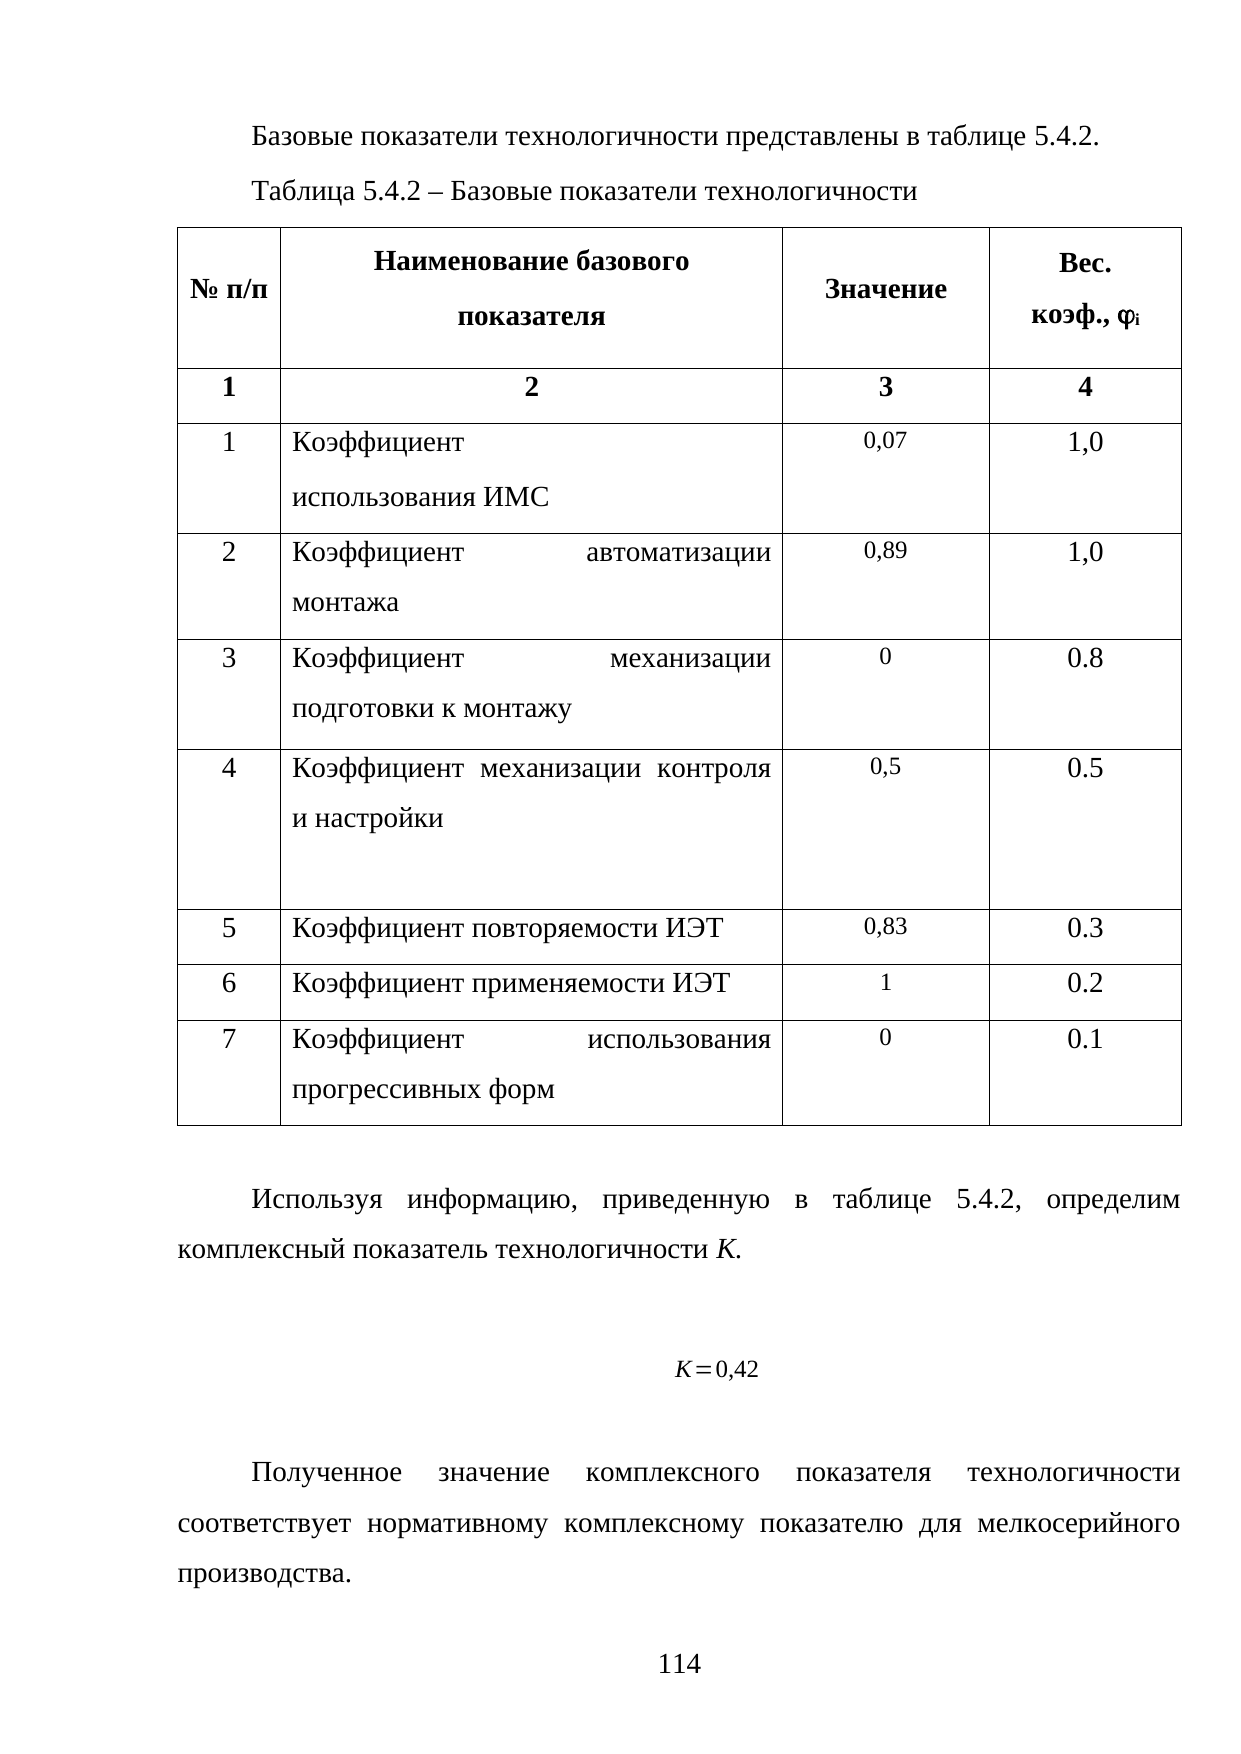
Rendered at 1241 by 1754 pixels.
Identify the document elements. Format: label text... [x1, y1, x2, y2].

table_cell Коэффициент автоматизации монтажа [281, 534, 782, 639]
text Полученное значение комплексного показателя технологичности соответствует нормативному комплексному показателю для мелкосерийного производства. [177, 1454, 1181, 1589]
table_cell 3 [783, 369, 989, 423]
table_cell 1 [178, 369, 280, 423]
table_header Значение [783, 228, 989, 368]
table_cell 4 [990, 369, 1181, 423]
table_cell Коэффициент повторяемости ИЭТ [281, 910, 782, 964]
table_cell 1,0 [990, 534, 1181, 639]
table_cell 0.8 [990, 640, 1181, 749]
table_cell 0.5 [990, 750, 1181, 909]
table_cell 0.2 [990, 965, 1181, 1020]
table_cell [783, 965, 989, 1020]
table_cell [783, 424, 989, 533]
table_header № п/п [178, 228, 280, 368]
text Используя информацию, приведенную в таблице 5.4.2, определим комплексный показатель технологичности K. [177, 1181, 1181, 1265]
table_cell 7 [178, 1021, 280, 1125]
table_cell 6 [178, 965, 280, 1020]
table_cell [783, 640, 989, 749]
table_cell [783, 534, 989, 639]
table_cell 1 [178, 424, 280, 533]
table_cell 5 [178, 910, 280, 964]
table_cell [783, 750, 989, 909]
table_cell 3 [178, 640, 280, 749]
table_header Наименование базового показателя [281, 228, 782, 368]
text Базовые показатели технологичности представлены в таблице 5.4.2. [177, 118, 1181, 152]
table_cell Коэффициент механизации подготовки к монтажу [281, 640, 782, 749]
table_cell 1,0 [990, 424, 1181, 533]
table_cell [783, 910, 989, 964]
table_cell 2 [281, 369, 782, 423]
text Таблица 5.4.2 – Базовые показатели технологичности [177, 173, 1181, 206]
table_cell 4 [178, 750, 280, 909]
table_cell 0.1 [990, 1021, 1181, 1125]
table_header Вес. коэф., i [990, 228, 1181, 368]
table_cell 0.3 [990, 910, 1181, 964]
table_cell [783, 1021, 989, 1125]
table_cell Коэффициент применяемости ИЭТ [281, 965, 782, 1020]
table_cell Коэффициент использования ИМС [281, 424, 782, 533]
table_cell Коэффициент механизации контроля и настройки [281, 750, 782, 909]
table_cell Коэффициент использования прогрессивных форм [281, 1021, 782, 1125]
table_cell 2 [178, 534, 280, 639]
